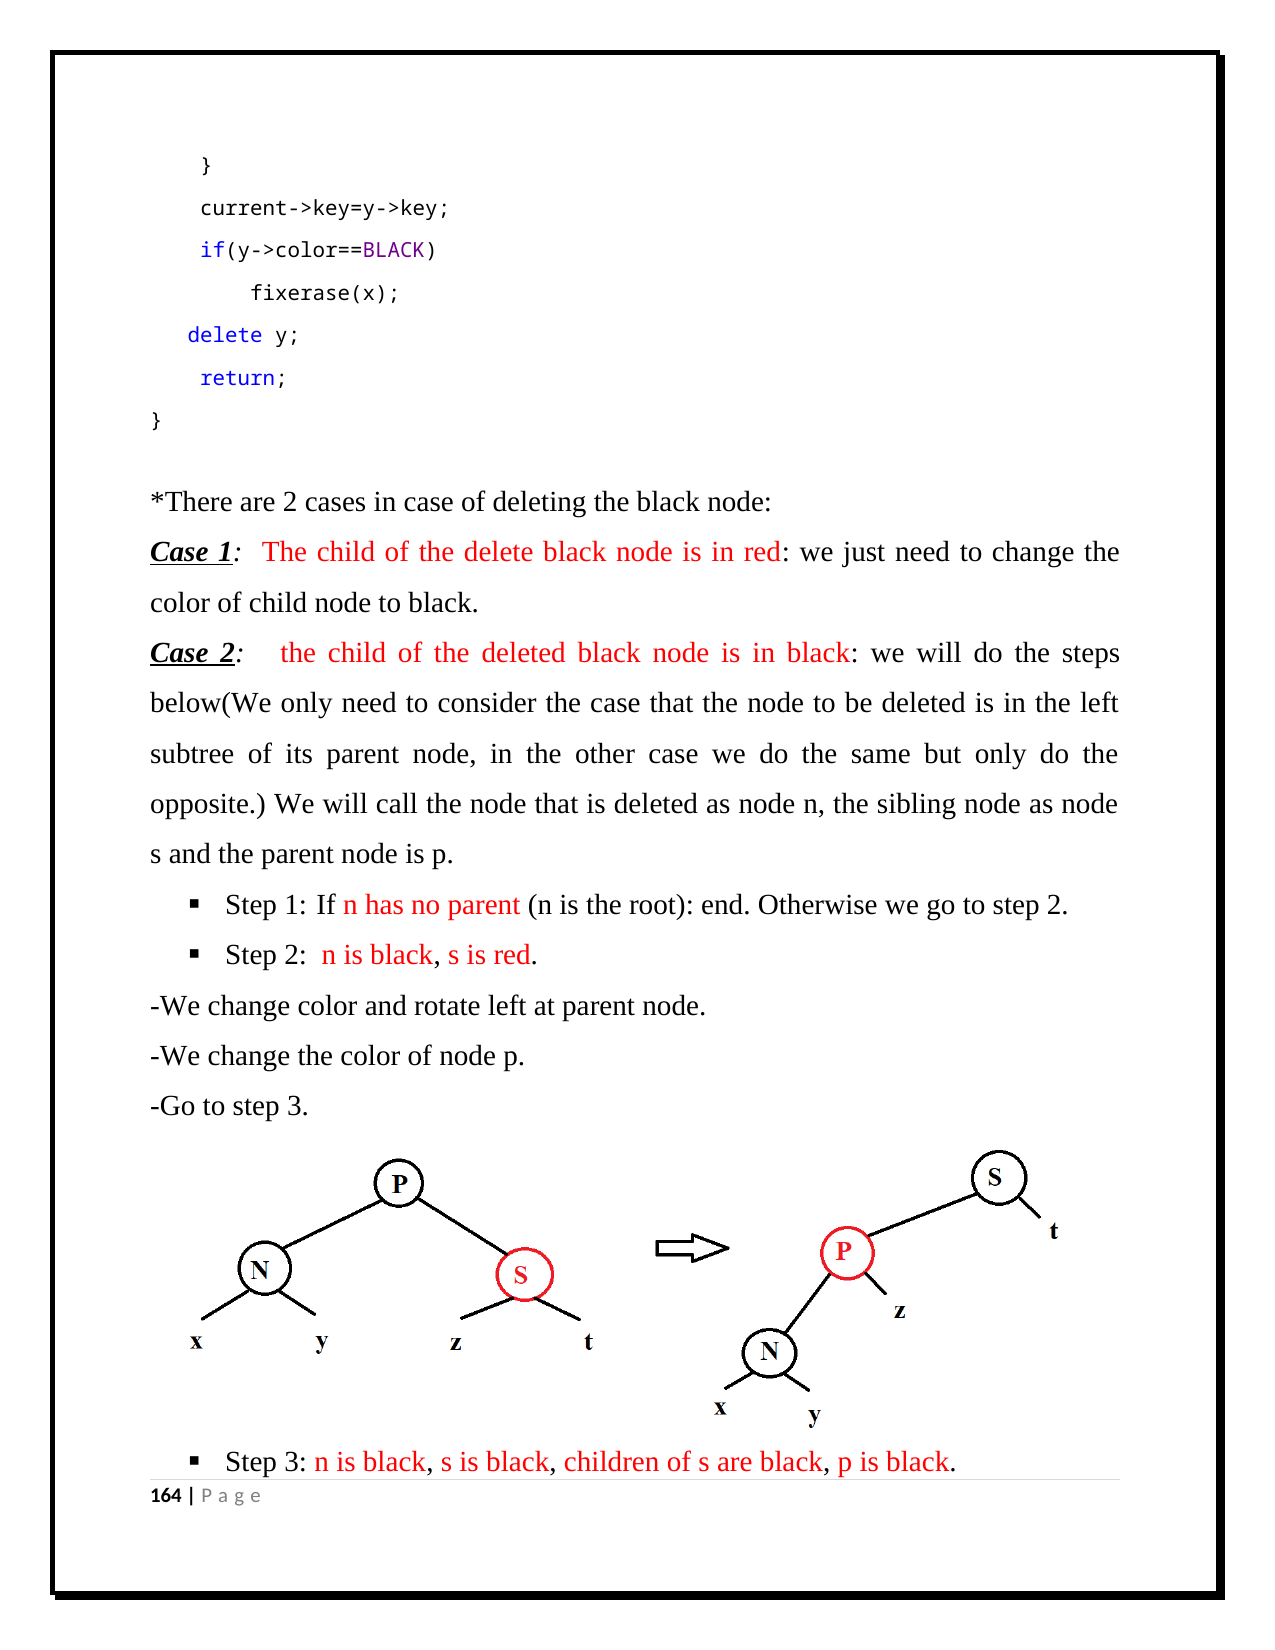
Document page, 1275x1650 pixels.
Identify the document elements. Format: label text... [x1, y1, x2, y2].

text return; [150, 363, 1120, 391]
text -Go to step 3. [150, 1088, 1120, 1122]
text Case 2: the child of the deleted black node is in black: we will do the steps below(We only need to consider the case that the node to be deleted is in the left subtree of its parent node, in the other case we do the same but only do the opposite.) We will call the node that is deleted as node n, the sibling node as node s and the parent node is p. [150, 635, 1120, 870]
text current->key=y->key; [150, 193, 1120, 221]
text if(y->color==BLACK) [150, 235, 1120, 264]
text } [150, 406, 1120, 434]
text fixerase(x); [150, 278, 1120, 306]
text -We change the color of node p. [150, 1038, 1120, 1071]
text *There are 2 cases in case of deleting the black node: [150, 484, 1120, 518]
list Step 1: If n has no parent (n is the root): end. Otherwise we go to step 2. [187, 887, 1120, 920]
text Case 1: The child of the delete black node is in red: we just need to change the color of child node to black. [150, 534, 1120, 618]
list Step 3: n is black, s is black, children of s are black, p is black. [187, 1444, 1120, 1477]
text } [150, 150, 1120, 178]
text -We change color and rotate left at parent node. [150, 988, 1120, 1021]
text delete y; [150, 320, 1120, 349]
picture [150, 1138, 1125, 1431]
list Step 2: n is black, s is red. [187, 937, 1120, 971]
